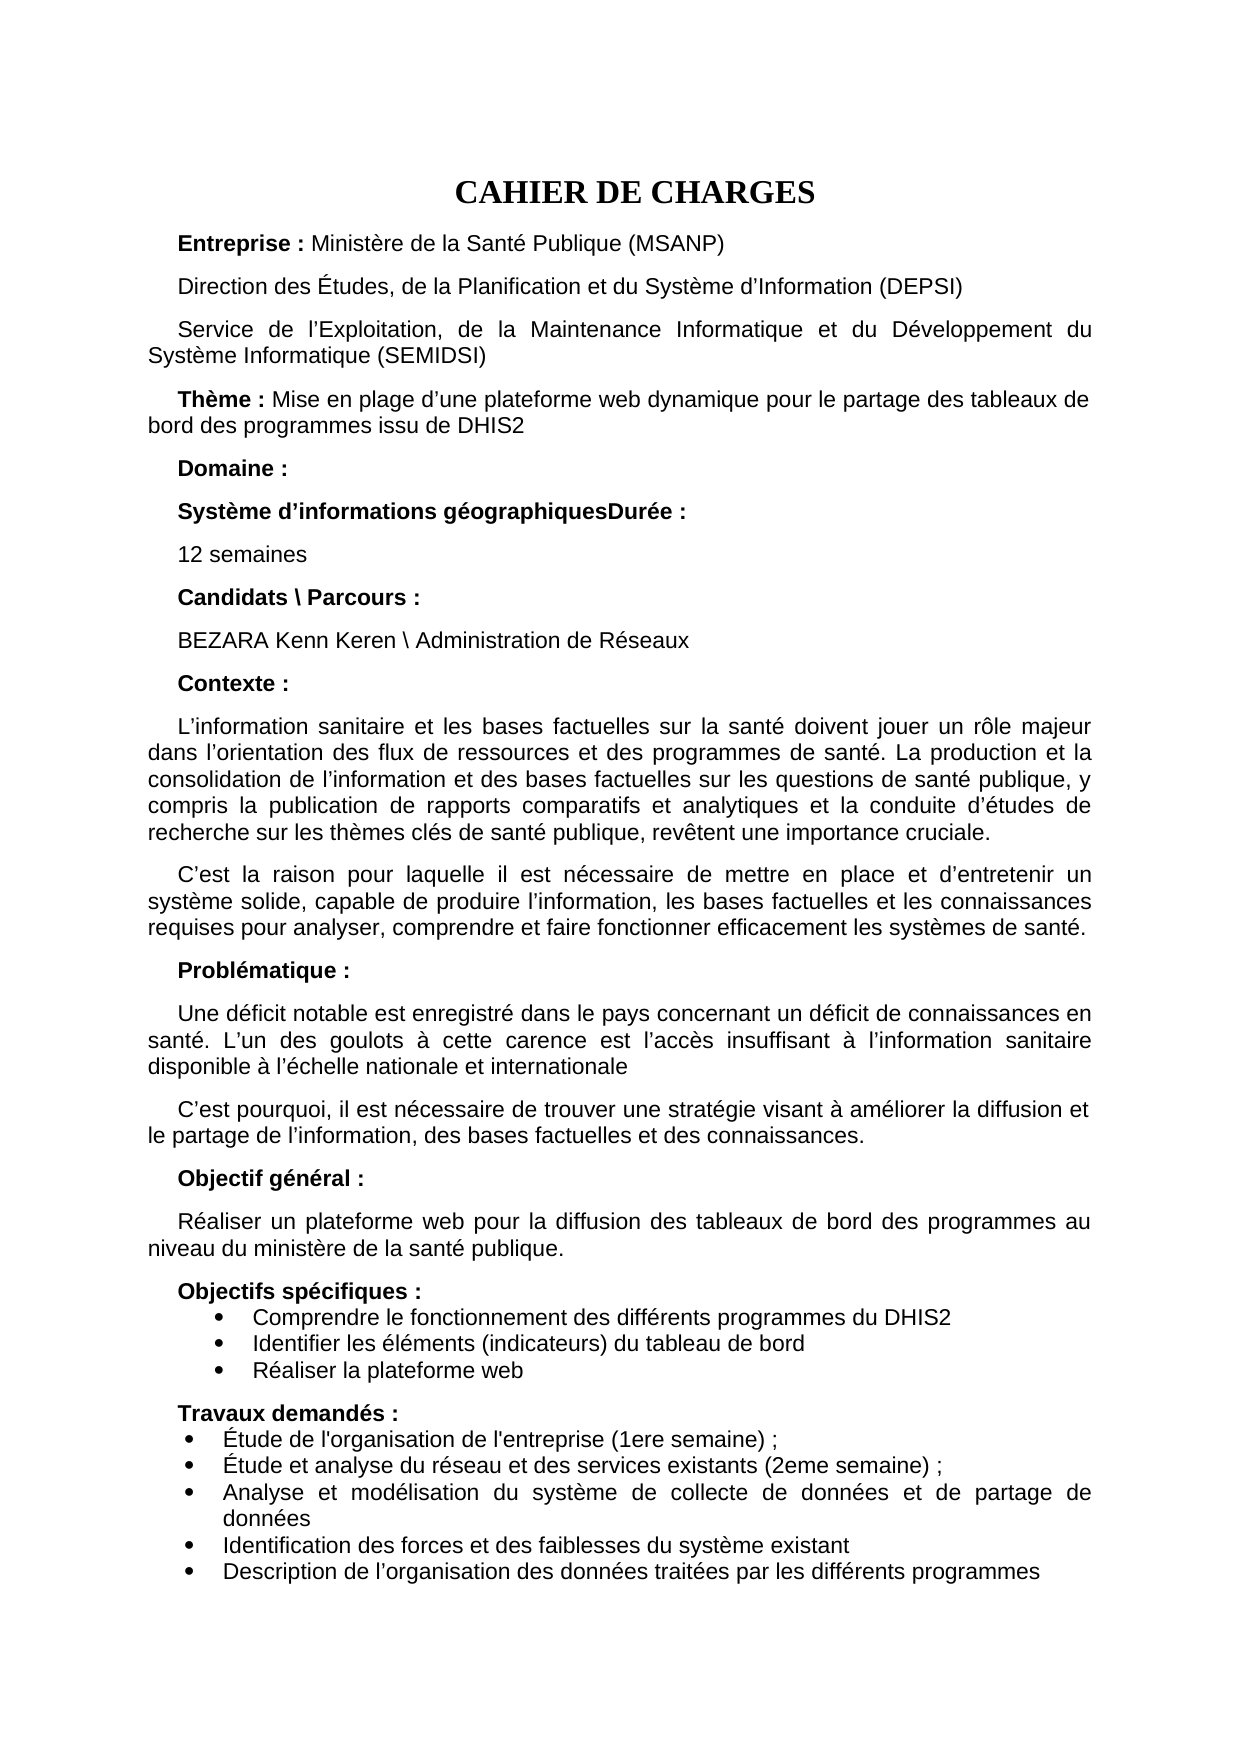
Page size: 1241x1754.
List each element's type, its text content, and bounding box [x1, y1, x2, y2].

list Problématique : [148, 957, 1093, 983]
list Étude et analyse du réseau et des services existants (2eme semaine) ; [185, 1452, 1093, 1479]
list Réaliser un plateforme web pour la diffusion des tableaux de bord des programmes au niveau du ministère de la santé publique. [148, 1208, 1093, 1261]
text Candidats \ Parcours : [148, 584, 1090, 610]
list Étude de l'organisation de l'entreprise (1ere semaine) ; [185, 1426, 1093, 1452]
text Domaine : [148, 455, 1090, 481]
text Contexte : [148, 670, 1090, 696]
text Travaux demandés : [148, 1400, 1090, 1426]
list Comprendre le fonctionnement des différents programmes du DHIS2 [215, 1304, 1093, 1330]
text C’est pourquoi, il est nécessaire de trouver une stratégie visant à améliorer la diffusion et le partage de l’information, des bases factuelles et des connaissances. [148, 1096, 1090, 1149]
list Identifier les éléments (indicateurs) du tableau de bord [215, 1330, 1093, 1357]
text Système d’informations géographiquesDurée : [148, 498, 1090, 524]
list C’est la raison pour laquelle il est nécessaire de mettre en place et d’entretenir un système solide, capable de produire l’information, les bases factuelles et les connaissances requises pour analyser, comprendre et faire fonctionner efficacement les systèmes de santé. [148, 861, 1093, 941]
list Réaliser la plateforme web [215, 1357, 1093, 1383]
list Identification des forces et des faiblesses du système existant [185, 1532, 1093, 1558]
text Objectifs spécifiques : [148, 1278, 1090, 1304]
list L’information sanitaire et les bases factuelles sur la santé doivent jouer un rôle majeur dans l’orientation des flux de ressources et des programmes de santé. La production et la consolidation de l’information et des bases factuelles sur les questions de santé publique, y compris la publication de rapports comparatifs et analytiques et la conduite d’études de recherche sur les thèmes clés de santé publique, revêtent une importance cruciale. [148, 713, 1093, 845]
title Cahier de charges [148, 173, 1093, 211]
text Entreprise : Ministère de la Santé Publique (MSANP) [148, 230, 1090, 256]
text Thème : Mise en plage d’une plateforme web dynamique pour le partage des tableaux de bord des programmes issu de DHIS2 [148, 386, 1090, 438]
text Objectif général : [148, 1165, 1090, 1192]
list Analyse et modélisation du système de collecte de données et de partage de données [185, 1479, 1093, 1532]
text BEZARA Kenn Keren \ Administration de Réseaux [148, 627, 1090, 653]
text Service de l’Exploitation, de la Maintenance Informatique et du Développement du Système Informatique (SEMIDSI) [148, 316, 1093, 369]
list Une déficit notable est enregistré dans le pays concernant un déficit de connaissances en santé. L’un des goulots à cette carence est l’accès insuffisant à l’information sanitaire disponible à l’échelle nationale et internationale [148, 1000, 1093, 1079]
text 12 semaines [148, 541, 1090, 567]
text Direction des Études, de la Planification et du Système d’Information (DEPSI) [148, 273, 1093, 299]
list Description de l’organisation des données traitées par les différents programmes [185, 1558, 1093, 1584]
